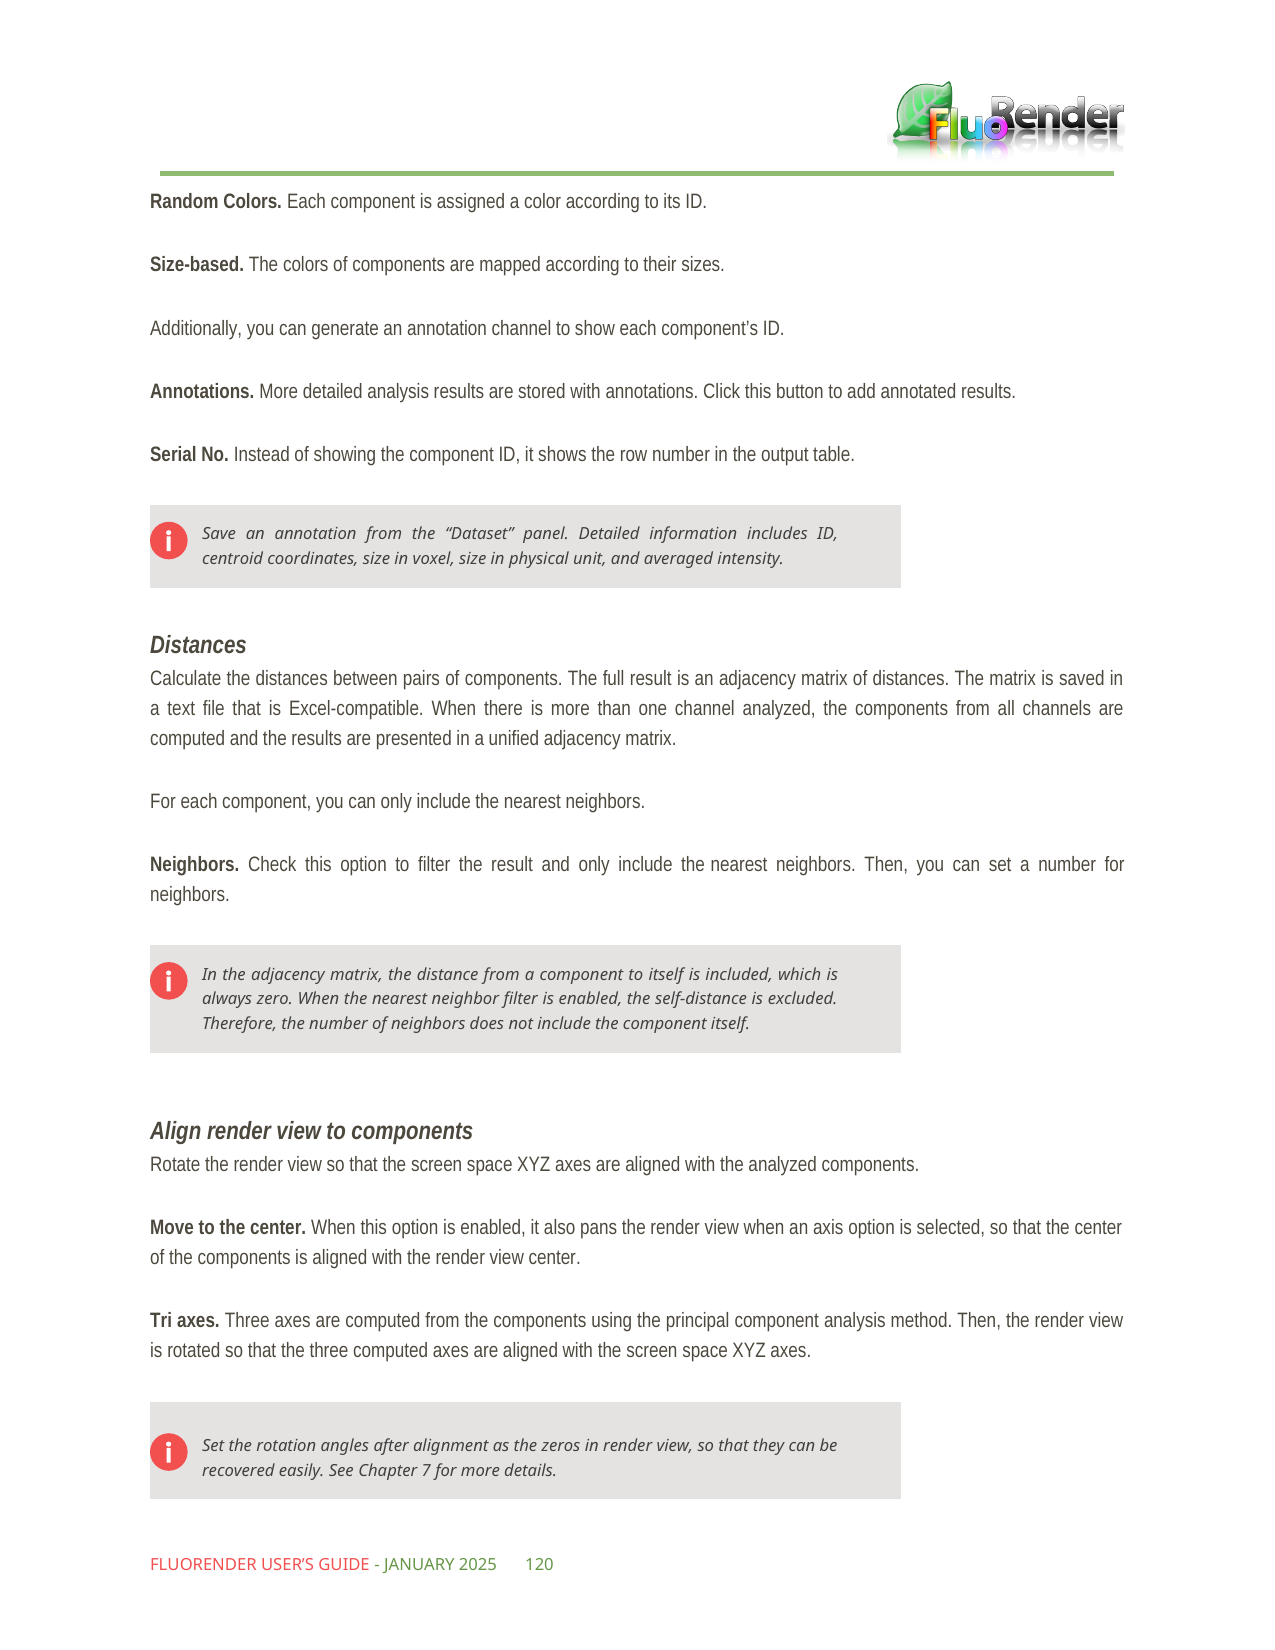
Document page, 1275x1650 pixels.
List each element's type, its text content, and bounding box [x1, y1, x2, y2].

subtitle Distances [150, 630, 1125, 659]
text For each component, you can only include the nearest neighbors. [150, 789, 1125, 813]
text Annotations. More detailed analysis results are stored with annotations. Click this button to add annotated results. [150, 379, 1125, 403]
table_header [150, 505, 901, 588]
text Random Colors. Each component is assigned a color according to its ID. [150, 189, 1125, 213]
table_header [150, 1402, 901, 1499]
text Additionally, you can generate an annotation channel to show each component’s ID. [150, 315, 1125, 339]
text Serial No. Instead of showing the component ID, it shows the row number in the output table. [150, 442, 1125, 466]
text Neighbors. Check this option to filter the result and only include the nearest neighbors. Then, you can set a number for neighbors. [150, 852, 1125, 906]
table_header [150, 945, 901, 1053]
subtitle Align render view to components [150, 1116, 1125, 1145]
text Rotate the render view so that the screen space XYZ axes are aligned with the analyzed components. [150, 1152, 1125, 1176]
text Tri axes. Three axes are computed from the components using the principal component analysis method. Then, the render view is rotated so that the three computed axes are aligned with the screen space XYZ axes. [150, 1308, 1125, 1362]
picture [887, 75, 1125, 165]
text Size-based. The colors of components are mapped according to their sizes. [150, 252, 1125, 276]
text Move to the center. When this option is enabled, it also pans the render view when an axis option is selected, so that the center of the components is aligned with the render view center. [150, 1215, 1125, 1269]
text Calculate the distances between pairs of components. The full result is an adjacency matrix of distances. The matrix is saved in a text file that is Excel-compatible. When there is more than one channel analyzed, the components from all channels are computed and the results are presented in a unified adjacency matrix. [150, 666, 1125, 750]
